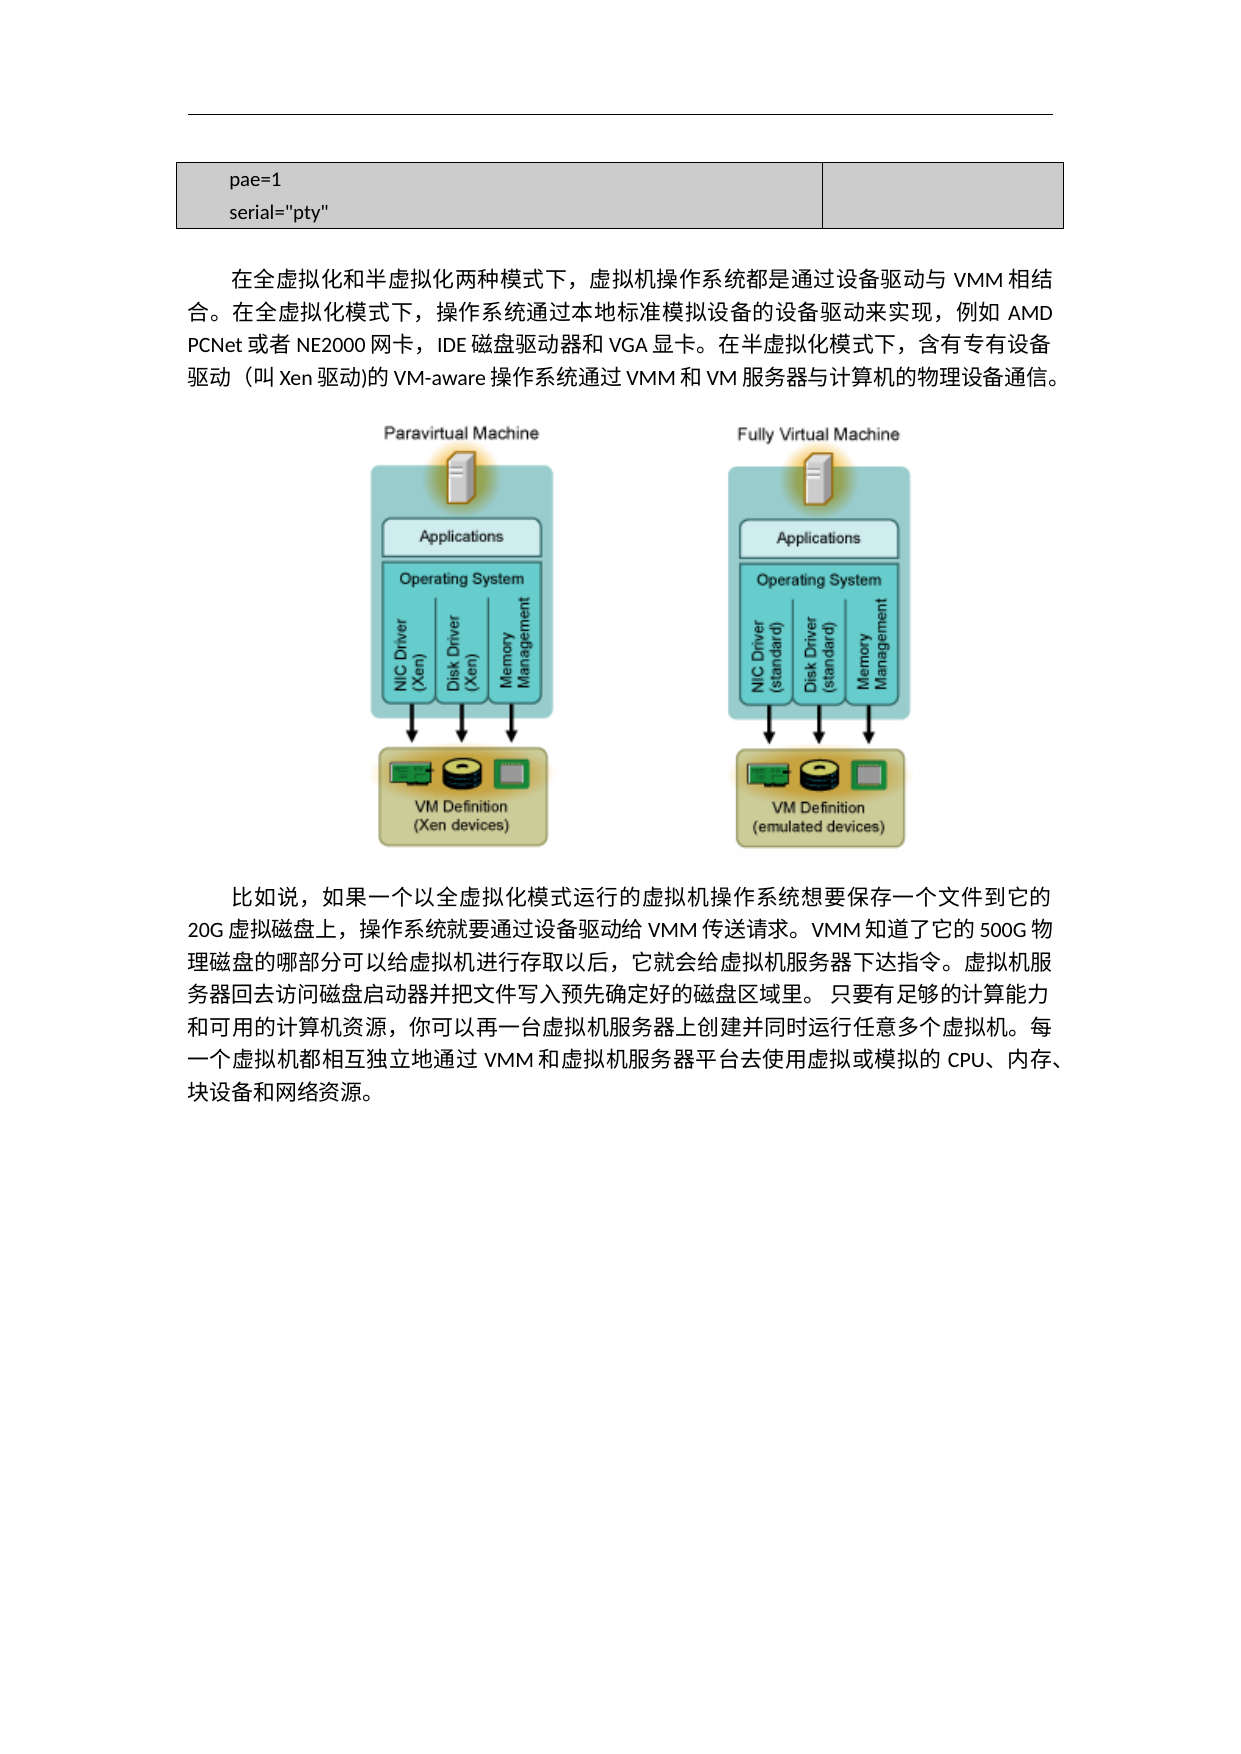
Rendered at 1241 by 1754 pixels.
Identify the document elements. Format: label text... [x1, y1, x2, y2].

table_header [177, 163, 822, 228]
text 比如说，如果一个以全虚拟化模式运行的虚拟机操作系统想要保存一个文件到它的20G虚拟磁盘上，操作系统就要通过设备驱动给VMM传送请求。VMM知道了它的500G物理磁盘的哪部分可以给虚拟机进行存取以后，它就会给虚拟机服务器下达指令。虚拟机服务器回去访问磁盘启动器并把文件写入预先确定好的磁盘区域里。 只要有足够的计算能力和可用的计算机资源，你可以再一台虚拟机服务器上创建并同时运行任意多个虚拟机。每一个虚拟机都相互独立地通过VMM和虚拟机服务器平台去使用虚拟或模拟的CPU、内存、块设备和网络资源。 [187, 879, 1053, 1107]
text 在全虚拟化和半虚拟化两种模式下，虚拟机操作系统都是通过设备驱动与VMM相结合。在全虚拟化模式下，操作系统通过本地标准模拟设备的设备驱动来实现，例如AMD PCNet或者NE2000网卡，IDE磁盘驱动器和VGA显卡。在半虚拟化模式下，含有专有设备驱动（叫Xen驱动)的VM-aware操作系统通过VMM和VM服务器与计算机的物理设备通信。 [187, 262, 1053, 392]
picture [363, 424, 919, 849]
table_header [823, 163, 1063, 228]
